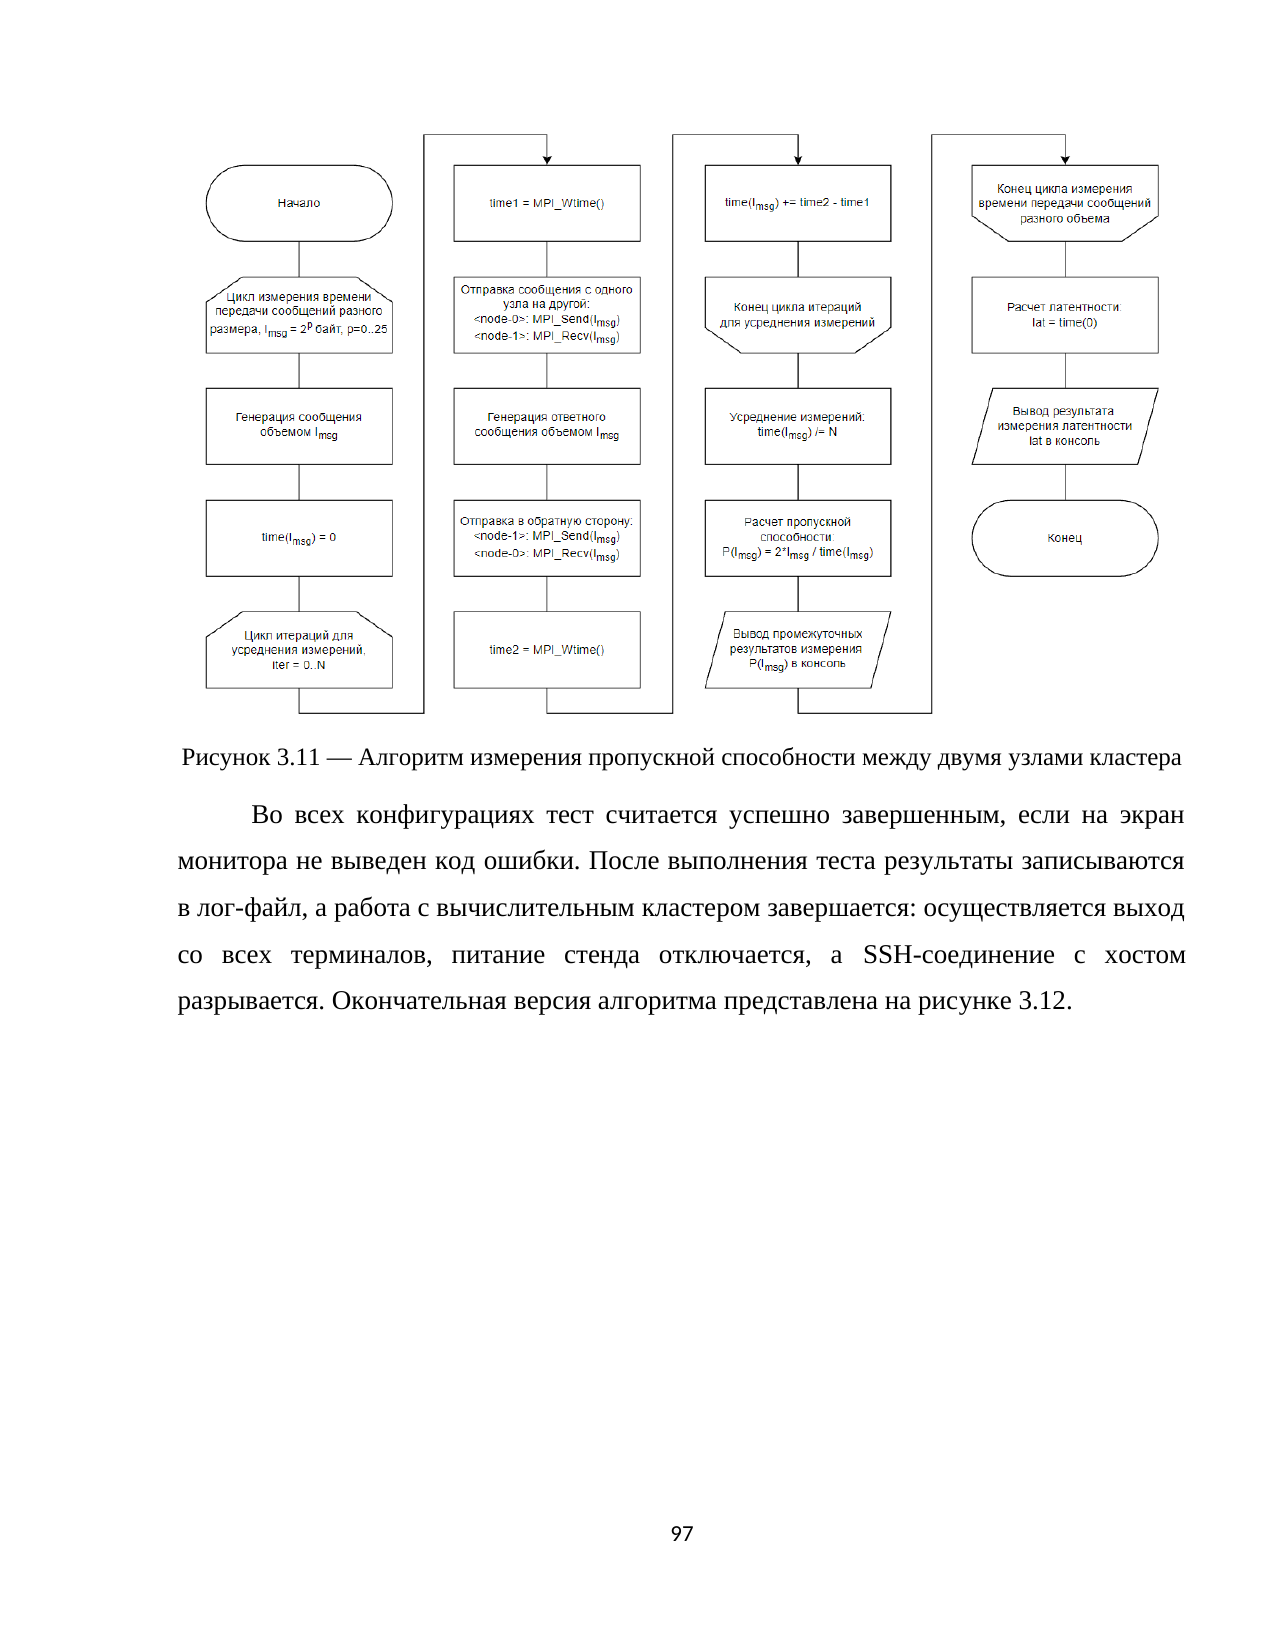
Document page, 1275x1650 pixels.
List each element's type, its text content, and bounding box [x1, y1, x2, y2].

text Во всех конфигурациях тест считается успешно завершенным, если на экран монитора не выведен код ошибки. После выполнения теста результаты записываются в лог-файл, а работа с вычислительным кластером завершается: осуществляется выход со всех терминалов, питание стенда отключается, а SSH-соединение с хостом разрывается. Окончательная версия алгоритма представлена на рисунке 3.12. [177, 798, 1186, 1016]
picture [194, 118, 1169, 727]
text Рисунок 3.11 — Алгоритм измерения пропускной способности между двумя узлами кластера [177, 742, 1186, 771]
